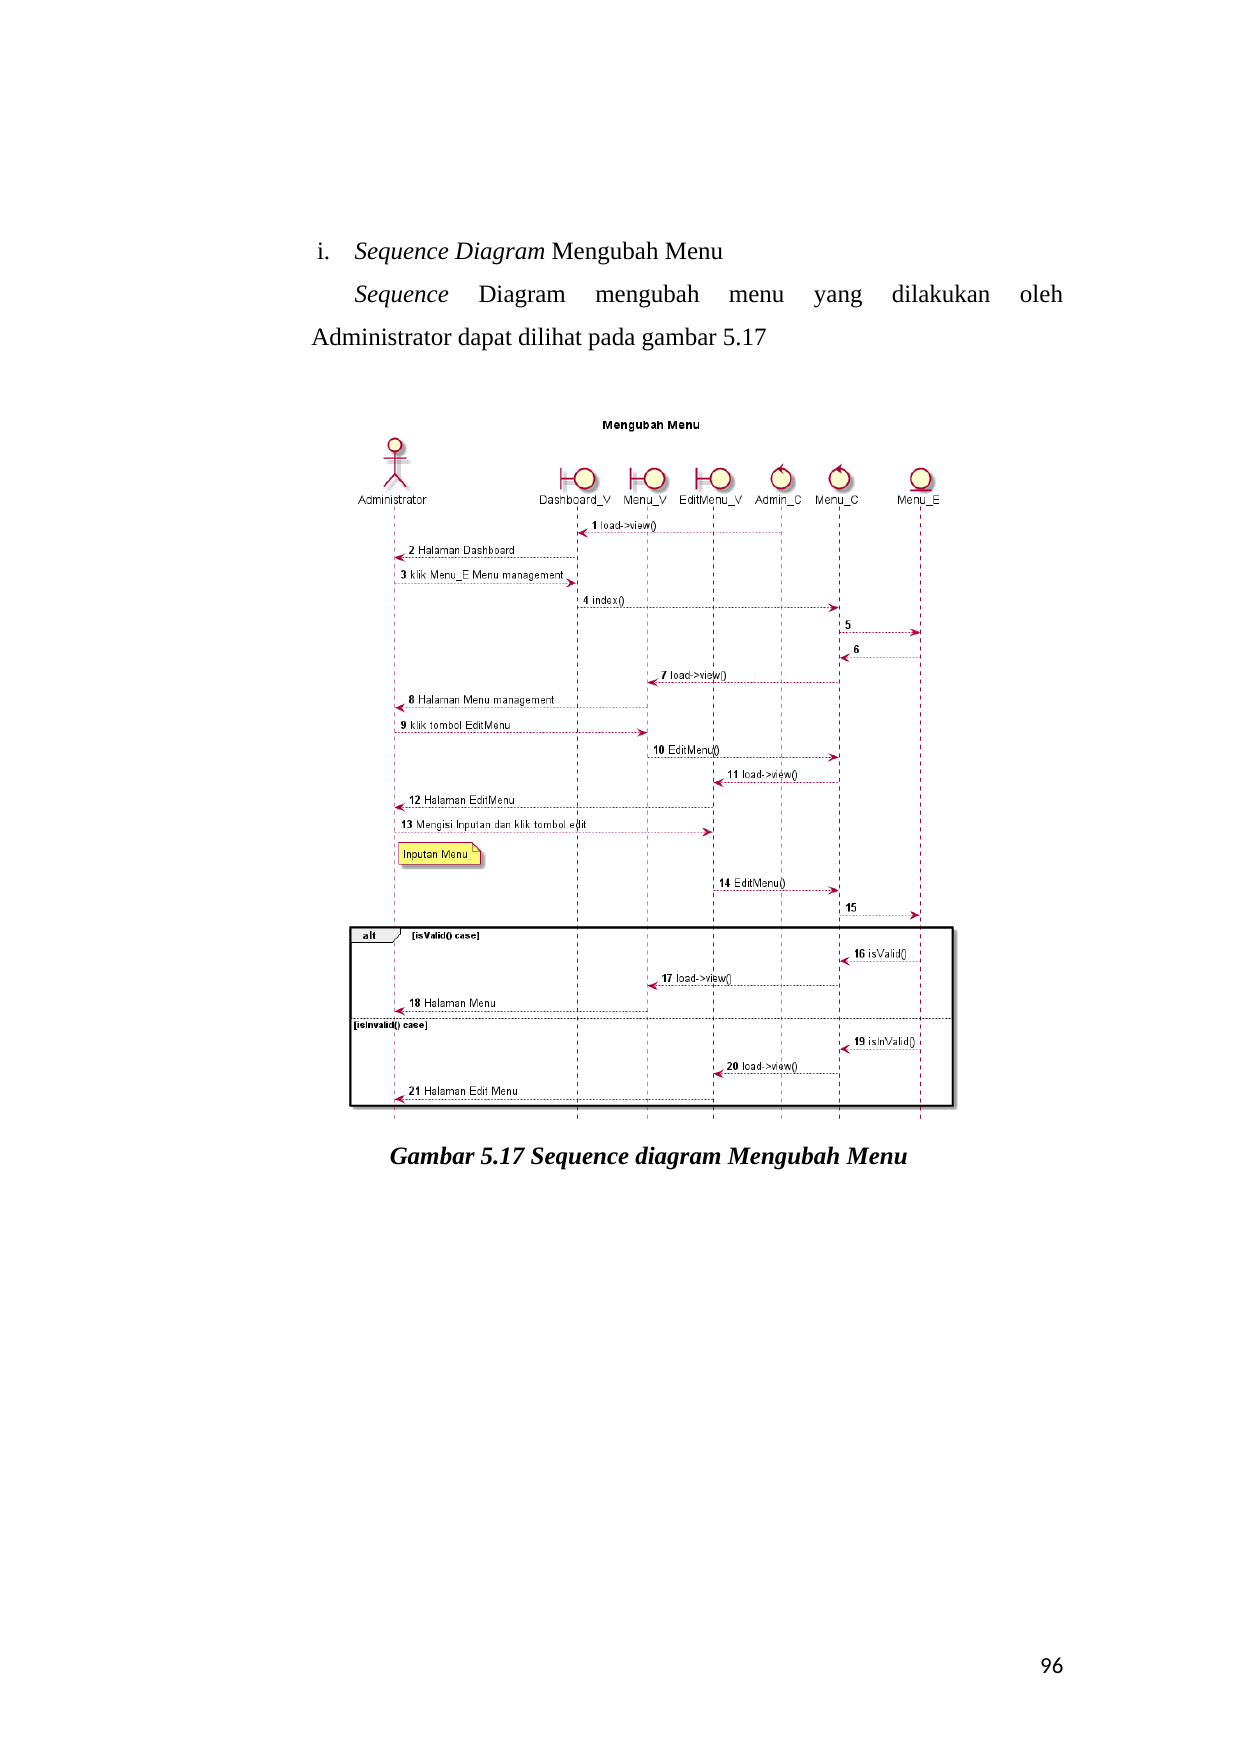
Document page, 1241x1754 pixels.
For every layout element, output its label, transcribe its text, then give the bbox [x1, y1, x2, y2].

text Gambar 5.17 Sequence diagram Mengubah Menu [236, 1141, 1063, 1170]
list Sequence Diagram mengubah menu yang dilakukan oleh Administrator dapat dilihat pada gambar 5.17 [311, 279, 1063, 351]
picture [339, 408, 961, 1128]
list Sequence Diagram Mengubah Menu [317, 236, 1063, 265]
